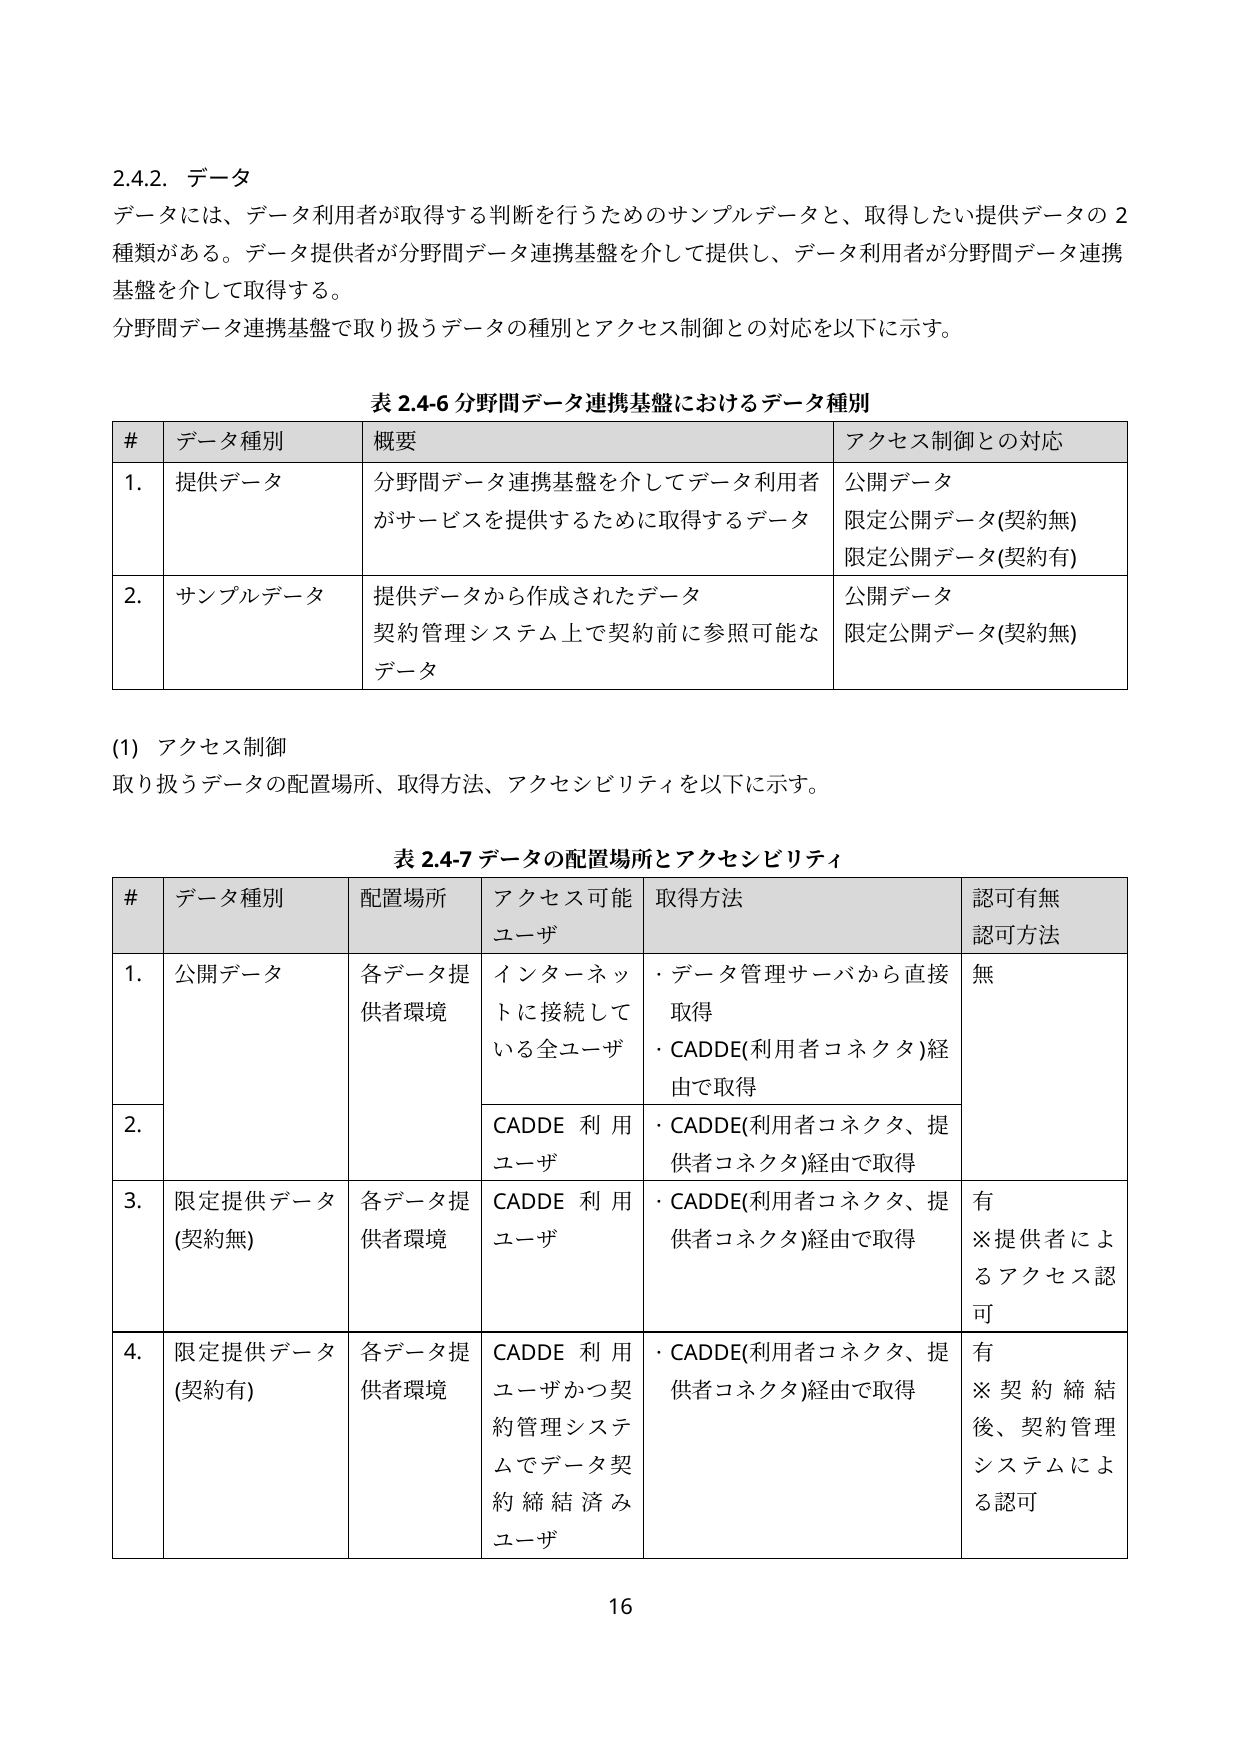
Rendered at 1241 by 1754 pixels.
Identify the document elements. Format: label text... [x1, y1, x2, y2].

table_cell [113, 463, 163, 575]
table_cell 有 ※提供者によるアクセス認可 [962, 1181, 1127, 1331]
table_cell [113, 954, 163, 1104]
table_cell データ管理サーバから直接取得 CADDE(利用者コネクタ)経由で取得 [644, 954, 961, 1104]
table_cell [113, 1181, 163, 1331]
table_cell サンプルデータ [164, 576, 362, 689]
table_cell CADDE利用ユーザ [482, 1181, 643, 1331]
table_cell 公開データ [164, 954, 348, 1180]
table_cell 無 [962, 954, 1127, 1180]
table_cell 限定提供データ(契約有) [164, 1333, 348, 1557]
table_cell 公開データ 限定公開データ(契約無) 限定公開データ(契約有) [834, 463, 1127, 575]
subtitle アクセス制御 [112, 727, 1128, 765]
table_header データ種別 [164, 422, 362, 462]
table_cell 各データ提供者環境 [349, 954, 481, 1180]
text 分野間データ連携基盤で取り扱うデータの種別とアクセス制御との対応を以下に示す。 [112, 308, 1128, 346]
table_cell 限定提供データ(契約無) [164, 1181, 348, 1331]
table_cell CADDE利用ユーザかつ契約管理システムでデータ契約締結済みユーザ [482, 1333, 643, 1557]
table_cell [113, 1333, 163, 1557]
table_header アクセス可能ユーザ [482, 878, 643, 953]
table_cell [113, 1105, 163, 1180]
table_cell CADDE利用ユーザ [482, 1105, 643, 1180]
table_cell [113, 576, 163, 689]
table_header アクセス制御との対応 [834, 422, 1127, 462]
table_cell インターネットに接続している全ユーザ [482, 954, 643, 1104]
table_header # [113, 422, 163, 462]
table_cell 提供データ [164, 463, 362, 575]
subtitle データ [112, 158, 1128, 196]
text 取り扱うデータの配置場所、取得方法、アクセシビリティを以下に示す。 [112, 765, 1128, 802]
table_cell CADDE(利用者コネクタ、提供者コネクタ)経由で取得 [644, 1333, 961, 1557]
table_header 配置場所 [349, 878, 481, 953]
table_cell 公開データ 限定公開データ(契約無) [834, 576, 1127, 689]
table_header 取得方法 [644, 878, 961, 953]
table_header 概要 [363, 422, 833, 462]
table_cell 各データ提供者環境 [349, 1181, 481, 1331]
table_cell 提供データから作成されたデータ 契約管理システム上で契約前に参照可能なデータ [363, 576, 833, 689]
table_cell 有 ※契約締結後、契約管理システムによる認可 [962, 1333, 1127, 1557]
table_cell CADDE(利用者コネクタ、提供者コネクタ)経由で取得 [644, 1181, 961, 1331]
table_cell 分野間データ連携基盤を介してデータ利用者がサービスを提供するために取得するデータ [363, 463, 833, 575]
table_cell 各データ提供者環境 [349, 1333, 481, 1557]
text データには、データ利用者が取得する判断を行うためのサンプルデータと、取得したい提供データの2種類がある。データ提供者が分野間データ連携基盤を介して提供し、データ利用者が分野間データ連携基盤を介して取得する。 [112, 196, 1128, 308]
table_header # [113, 878, 163, 953]
table_header 認可有無 認可方法 [962, 878, 1127, 953]
table_cell CADDE(利用者コネクタ、提供者コネクタ)経由で取得 [644, 1105, 961, 1180]
table_header データ種別 [164, 878, 348, 953]
